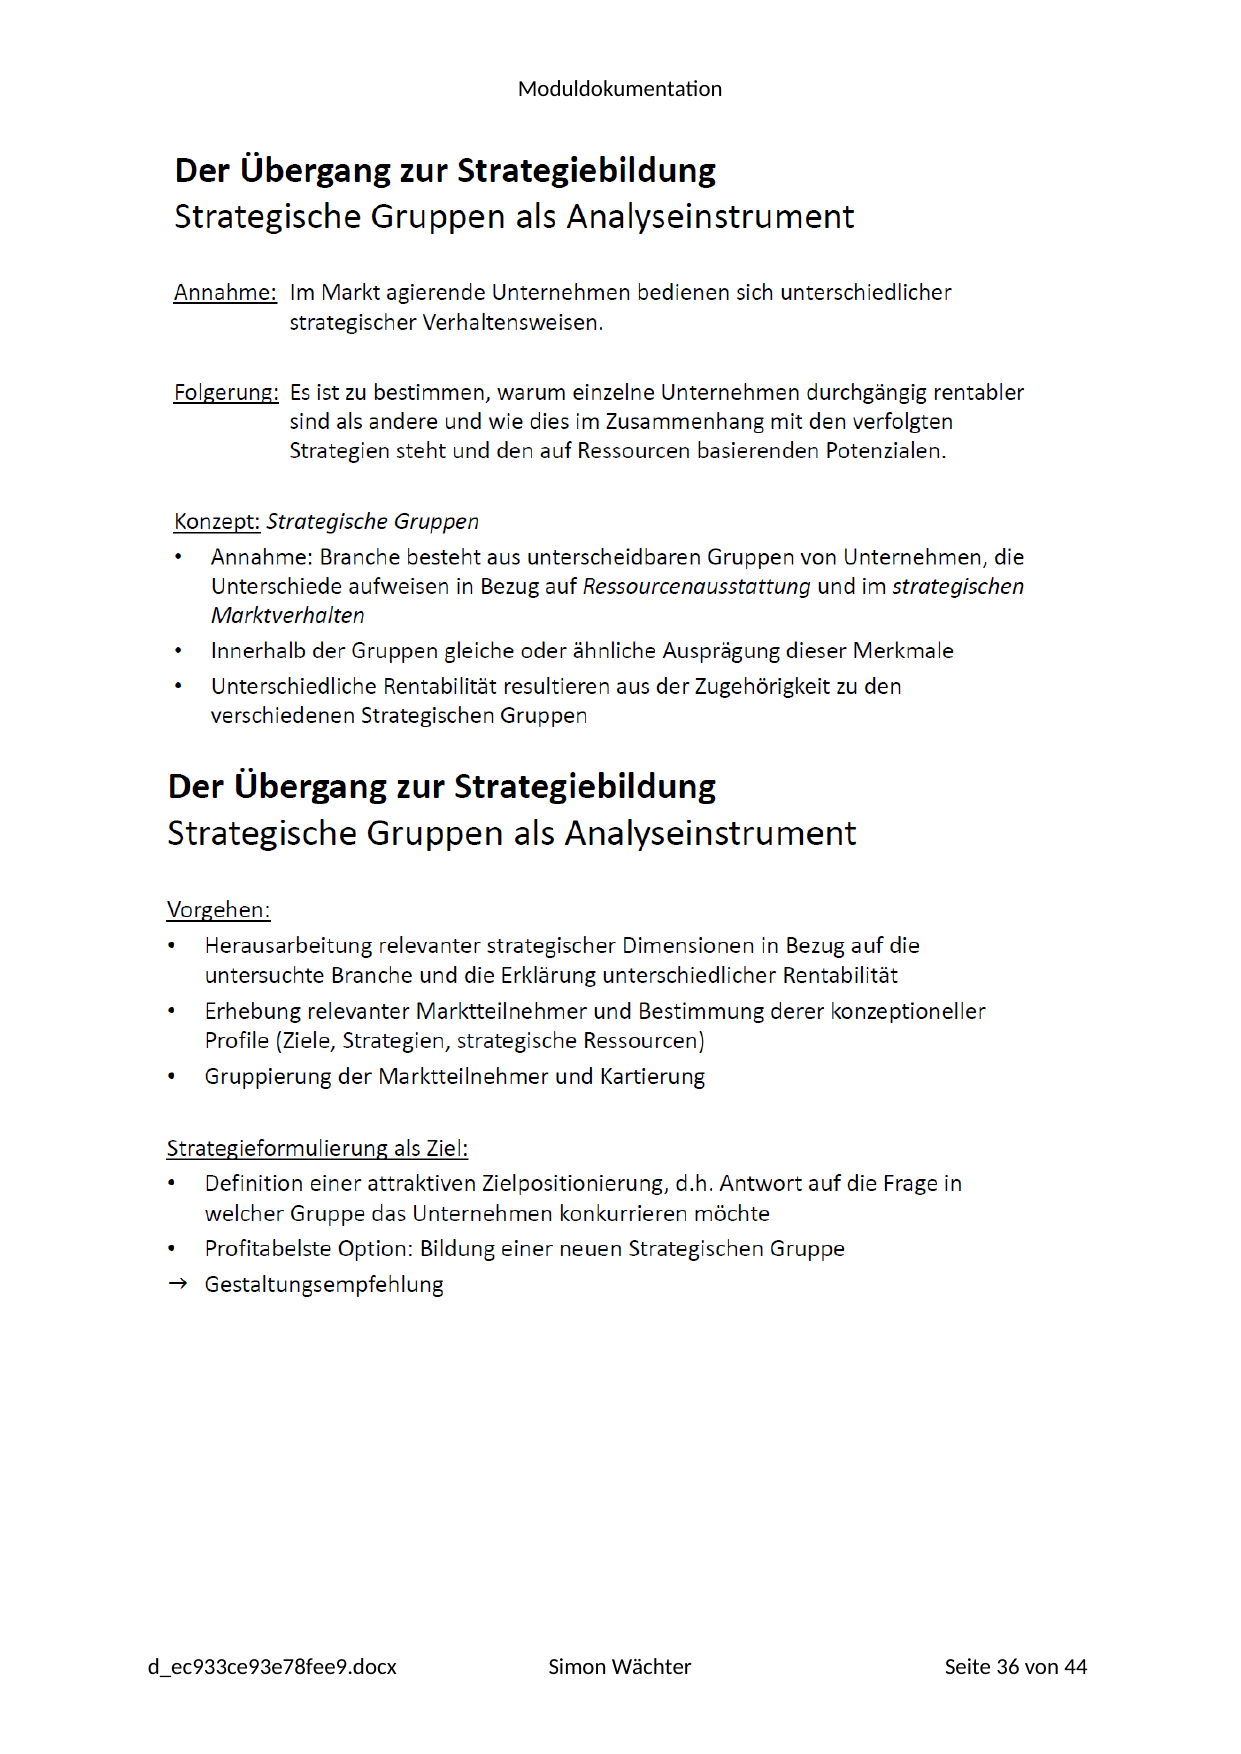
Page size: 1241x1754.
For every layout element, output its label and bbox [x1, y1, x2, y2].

picture [147, 147, 1093, 742]
picture [147, 760, 1093, 1315]
